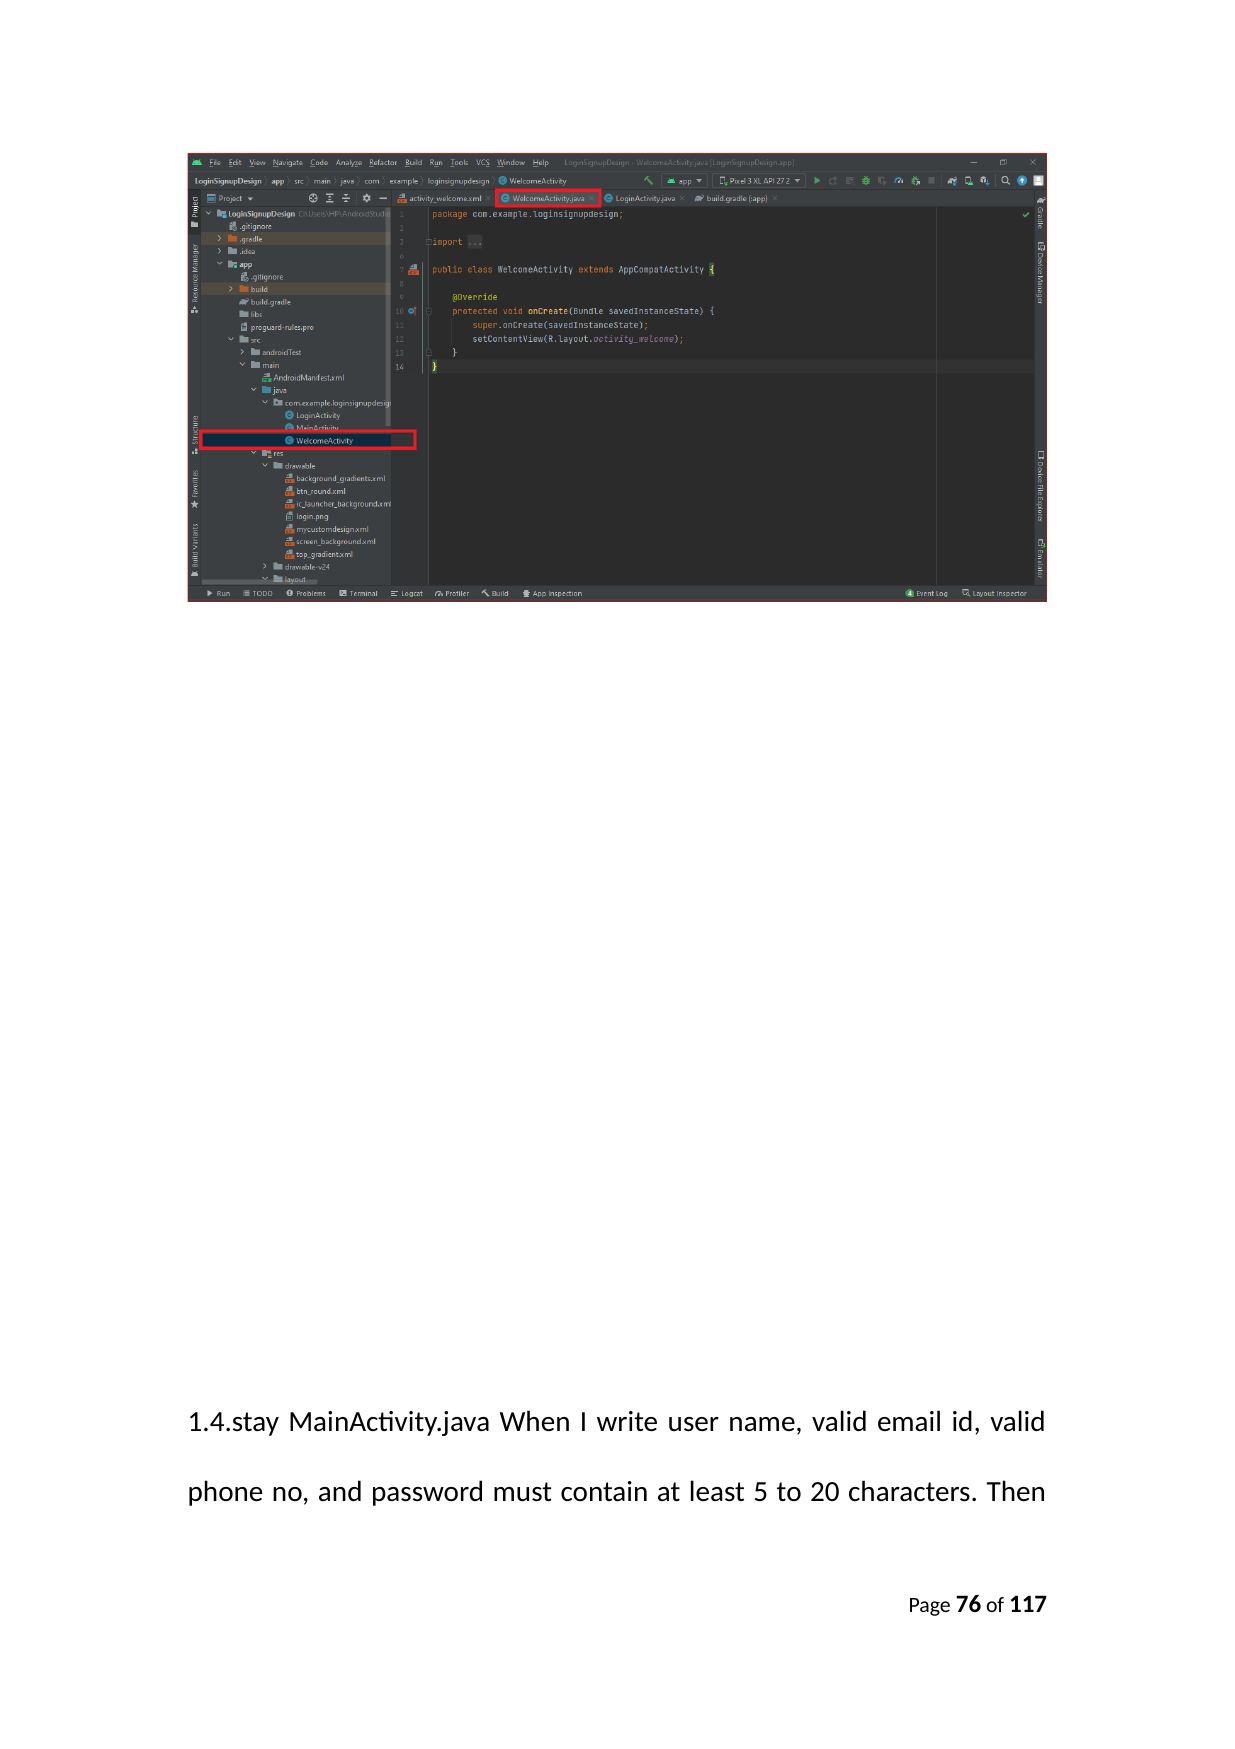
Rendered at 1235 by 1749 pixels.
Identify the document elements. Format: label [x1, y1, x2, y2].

picture [187, 153, 1047, 602]
text [187, 1388, 1047, 1523]
